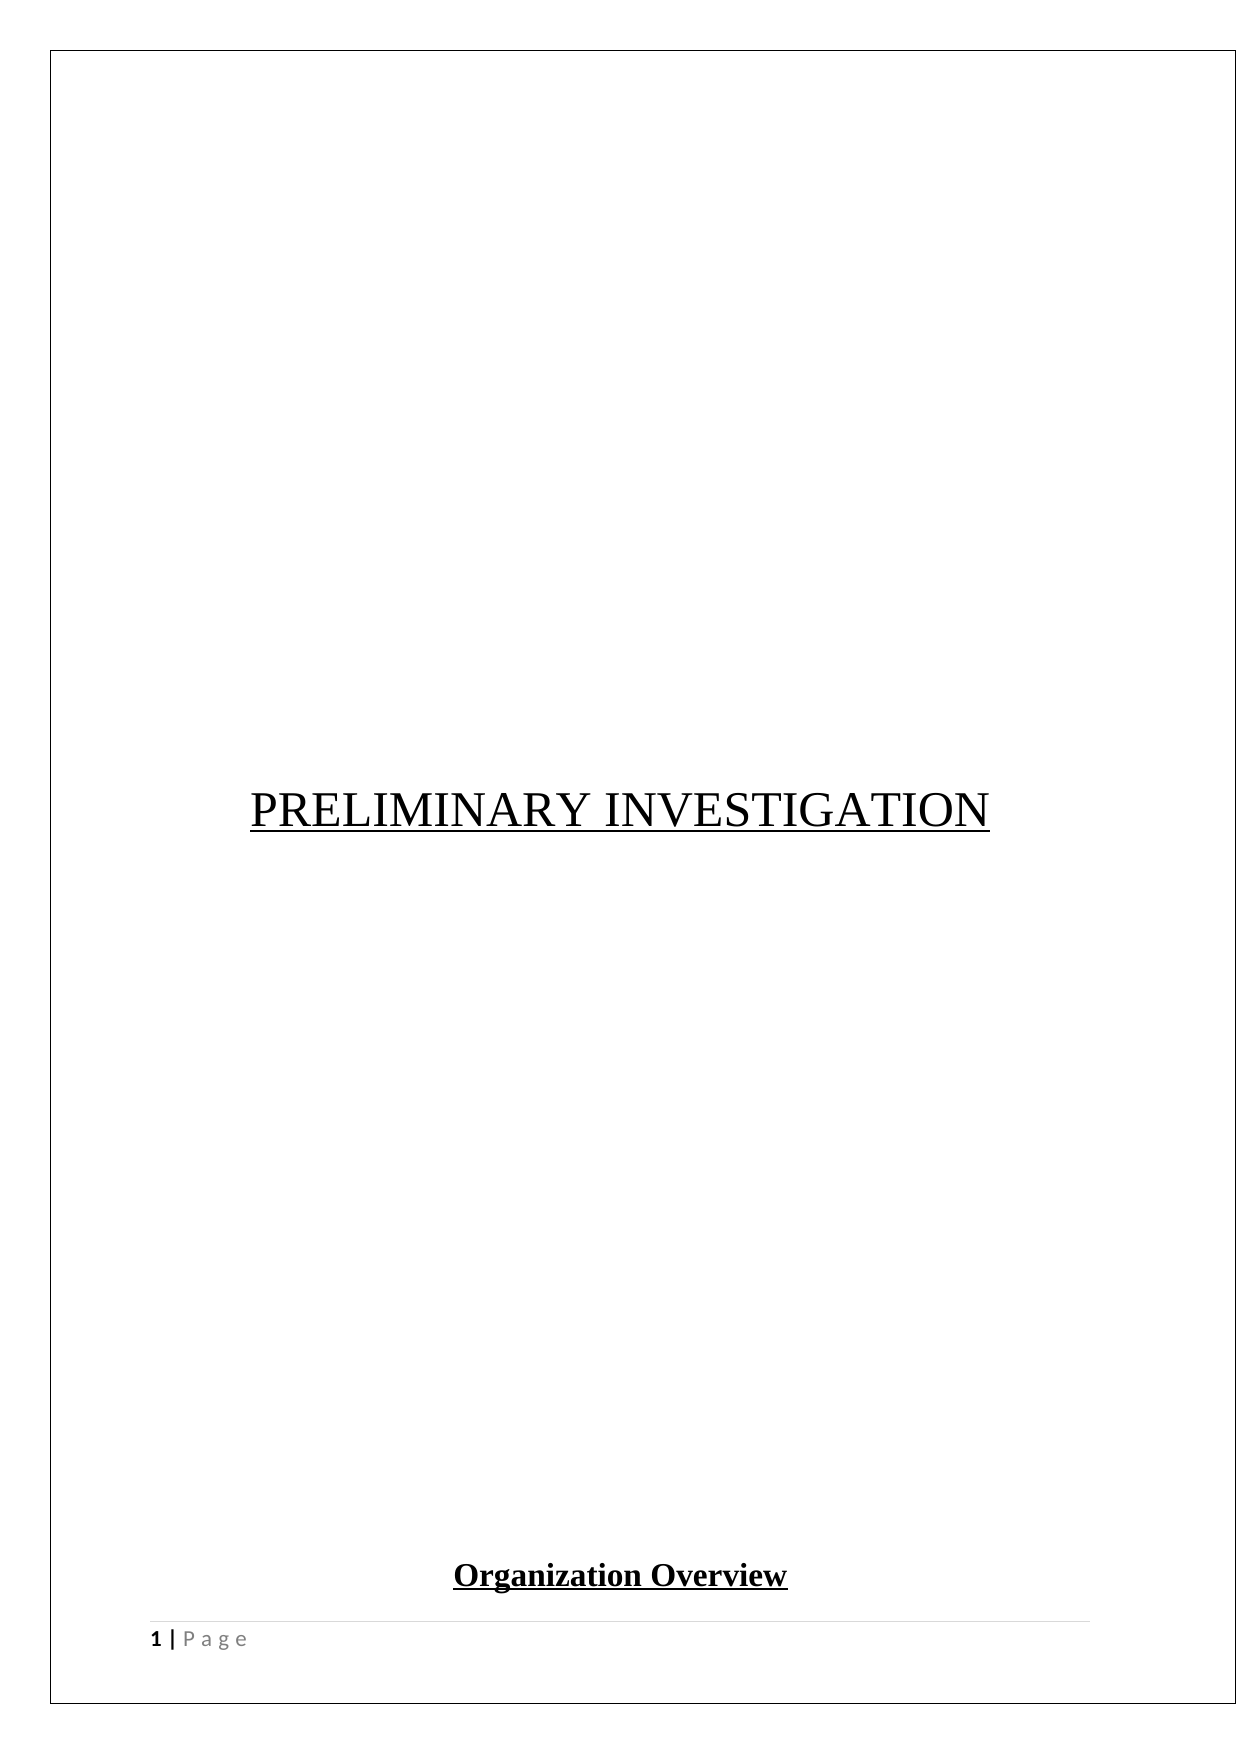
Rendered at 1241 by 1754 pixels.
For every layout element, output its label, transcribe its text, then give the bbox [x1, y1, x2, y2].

text Organization Overview [150, 1555, 1090, 1593]
text PRELIMINARY INVESTIGATION [150, 780, 1090, 837]
